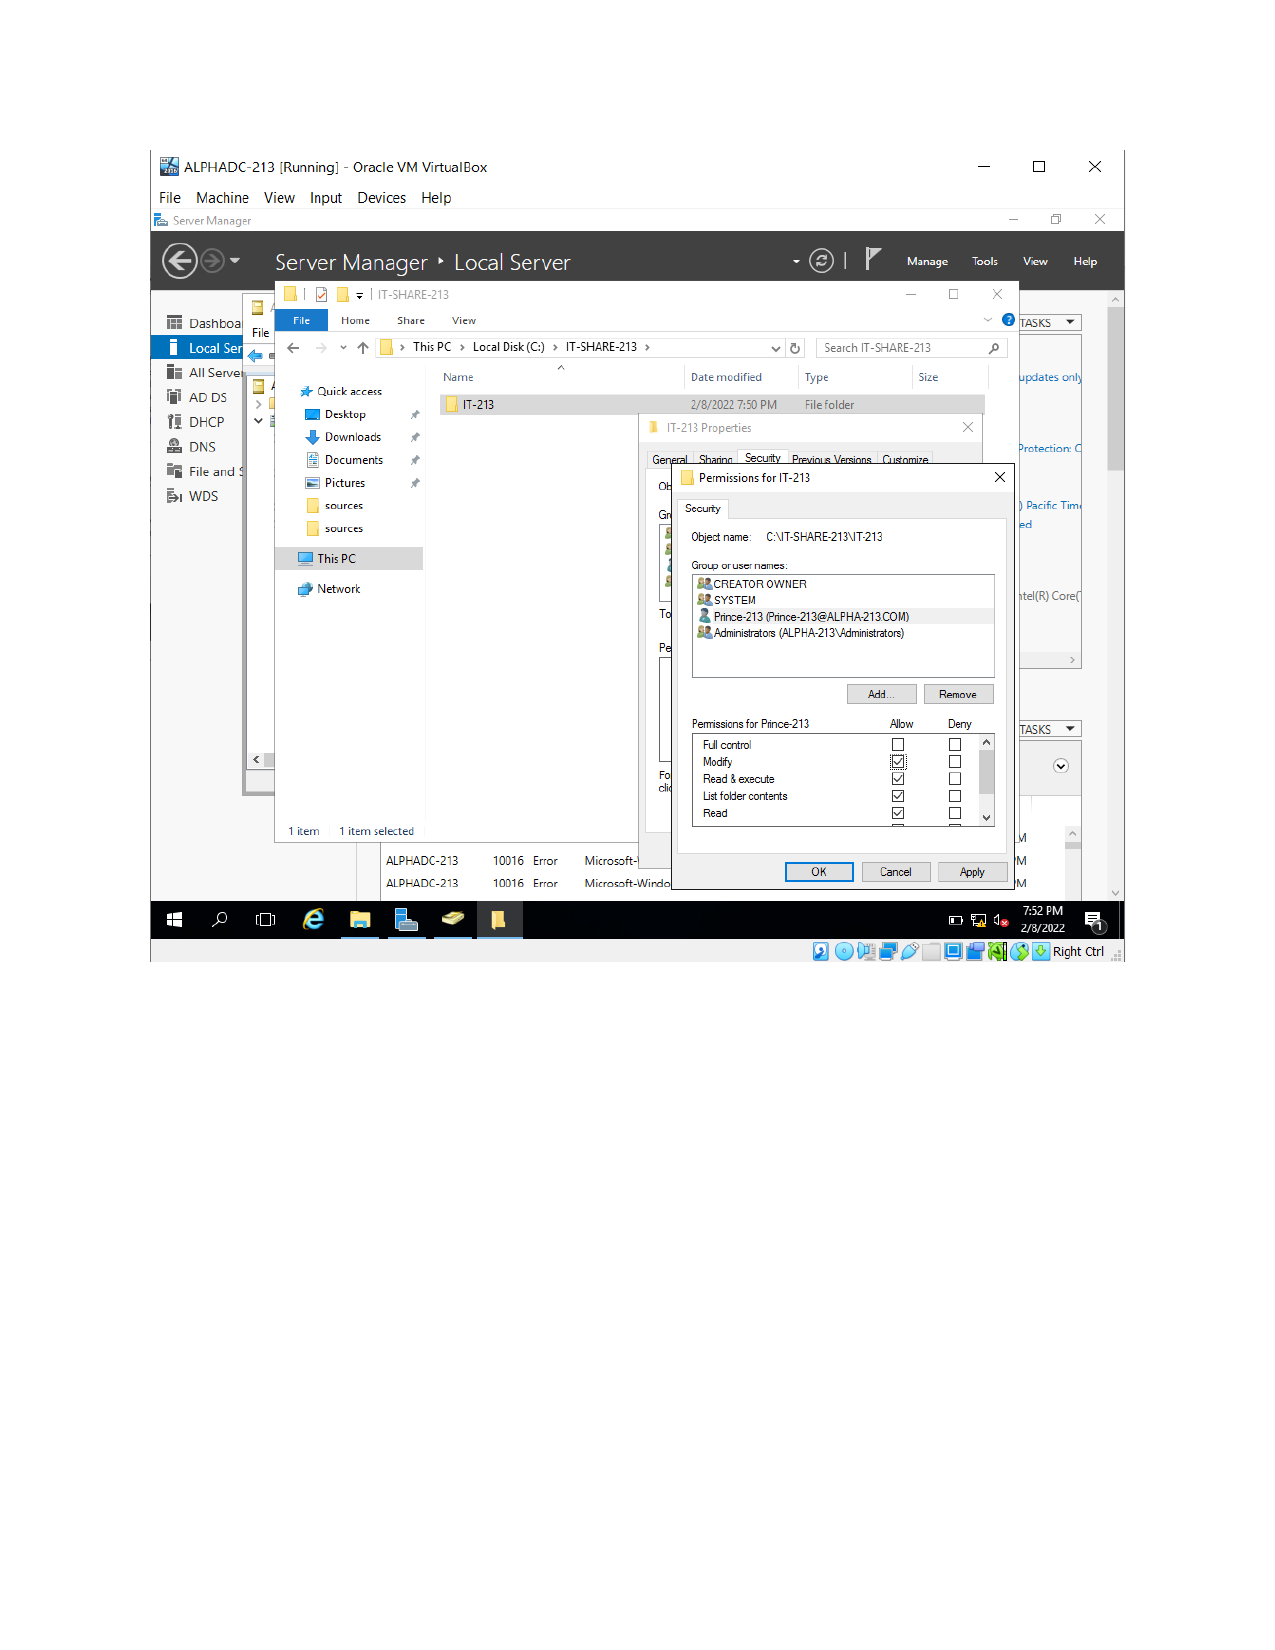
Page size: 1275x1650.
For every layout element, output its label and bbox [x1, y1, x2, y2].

picture [150, 150, 1125, 962]
